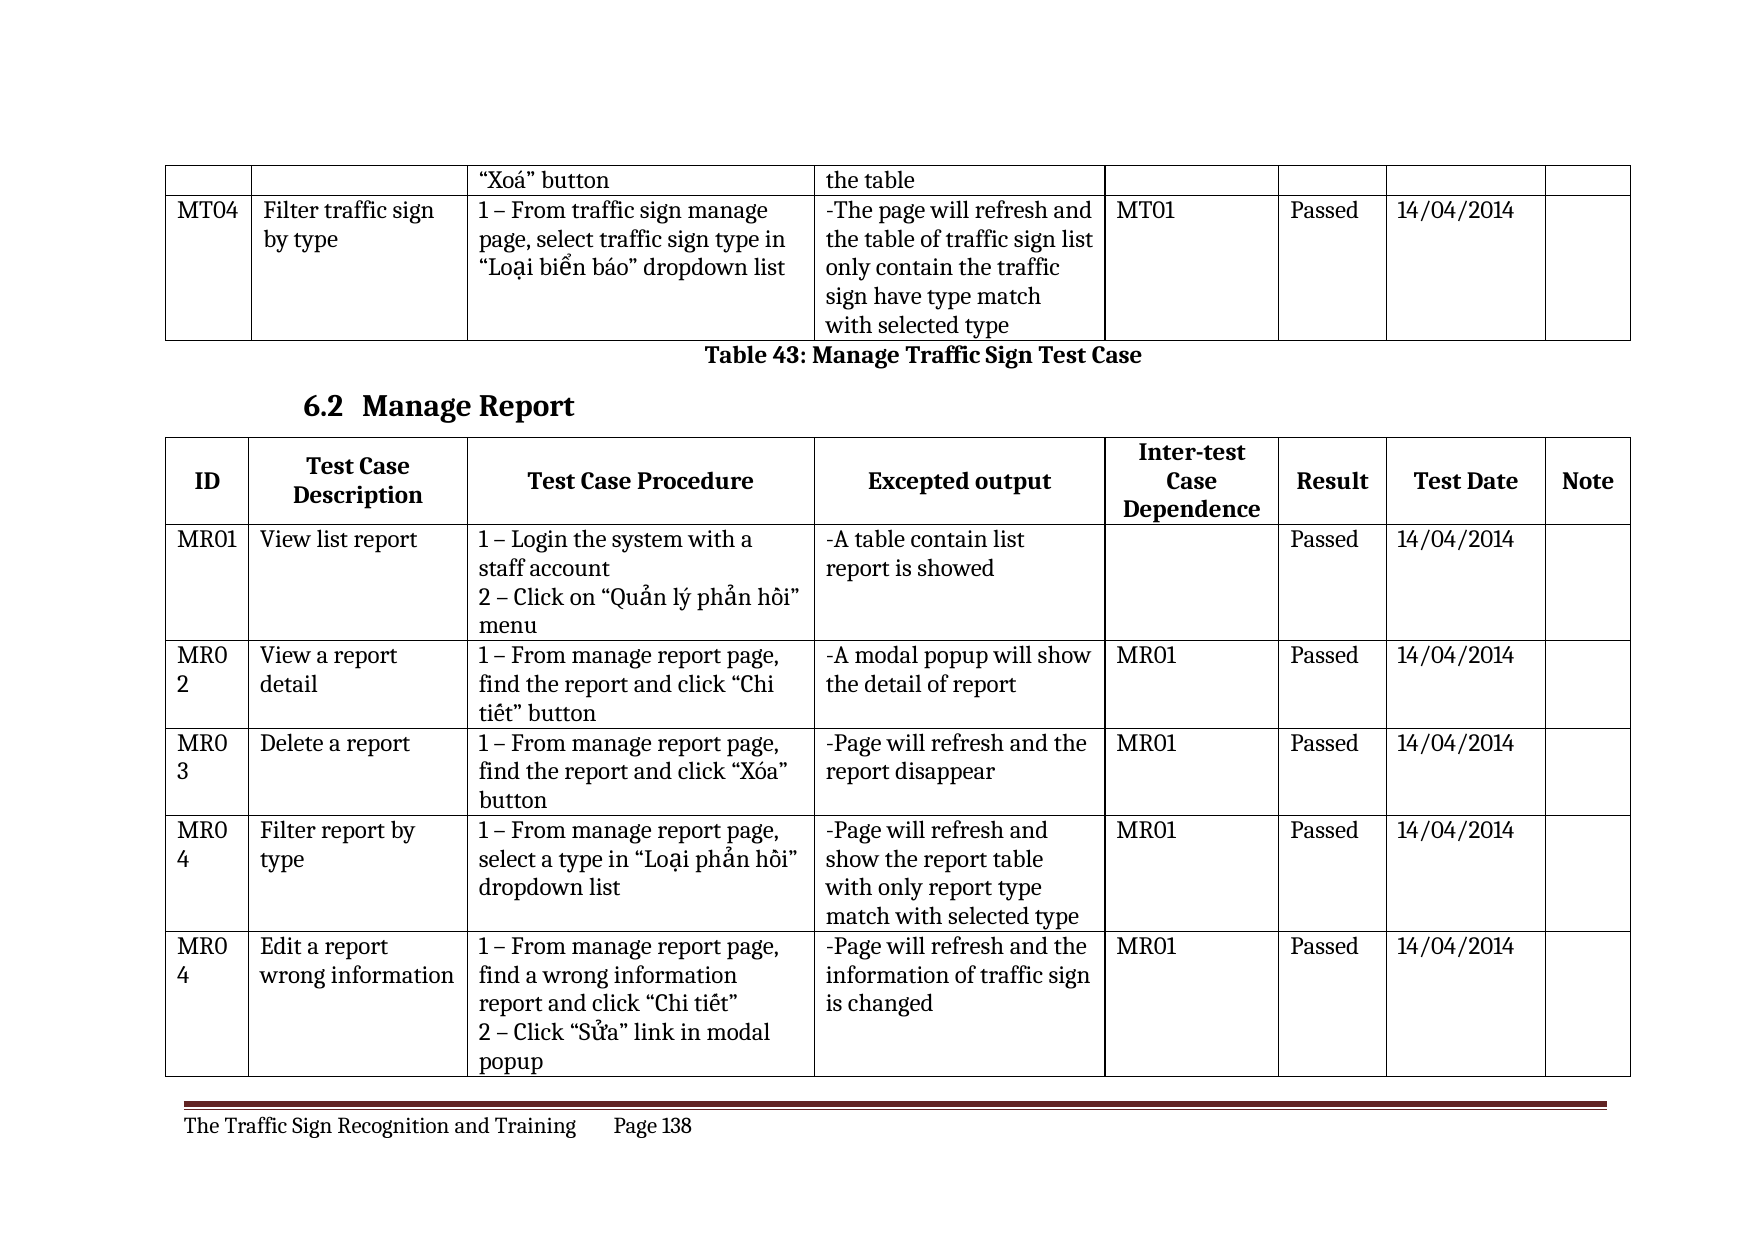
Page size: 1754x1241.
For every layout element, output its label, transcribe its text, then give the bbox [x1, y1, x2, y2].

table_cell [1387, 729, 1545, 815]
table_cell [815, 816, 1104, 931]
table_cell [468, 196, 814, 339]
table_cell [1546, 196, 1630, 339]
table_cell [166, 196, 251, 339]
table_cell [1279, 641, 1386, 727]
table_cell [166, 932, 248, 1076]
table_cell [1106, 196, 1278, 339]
list Table 43: Manage Traffic Sign Test Case [240, 341, 1607, 369]
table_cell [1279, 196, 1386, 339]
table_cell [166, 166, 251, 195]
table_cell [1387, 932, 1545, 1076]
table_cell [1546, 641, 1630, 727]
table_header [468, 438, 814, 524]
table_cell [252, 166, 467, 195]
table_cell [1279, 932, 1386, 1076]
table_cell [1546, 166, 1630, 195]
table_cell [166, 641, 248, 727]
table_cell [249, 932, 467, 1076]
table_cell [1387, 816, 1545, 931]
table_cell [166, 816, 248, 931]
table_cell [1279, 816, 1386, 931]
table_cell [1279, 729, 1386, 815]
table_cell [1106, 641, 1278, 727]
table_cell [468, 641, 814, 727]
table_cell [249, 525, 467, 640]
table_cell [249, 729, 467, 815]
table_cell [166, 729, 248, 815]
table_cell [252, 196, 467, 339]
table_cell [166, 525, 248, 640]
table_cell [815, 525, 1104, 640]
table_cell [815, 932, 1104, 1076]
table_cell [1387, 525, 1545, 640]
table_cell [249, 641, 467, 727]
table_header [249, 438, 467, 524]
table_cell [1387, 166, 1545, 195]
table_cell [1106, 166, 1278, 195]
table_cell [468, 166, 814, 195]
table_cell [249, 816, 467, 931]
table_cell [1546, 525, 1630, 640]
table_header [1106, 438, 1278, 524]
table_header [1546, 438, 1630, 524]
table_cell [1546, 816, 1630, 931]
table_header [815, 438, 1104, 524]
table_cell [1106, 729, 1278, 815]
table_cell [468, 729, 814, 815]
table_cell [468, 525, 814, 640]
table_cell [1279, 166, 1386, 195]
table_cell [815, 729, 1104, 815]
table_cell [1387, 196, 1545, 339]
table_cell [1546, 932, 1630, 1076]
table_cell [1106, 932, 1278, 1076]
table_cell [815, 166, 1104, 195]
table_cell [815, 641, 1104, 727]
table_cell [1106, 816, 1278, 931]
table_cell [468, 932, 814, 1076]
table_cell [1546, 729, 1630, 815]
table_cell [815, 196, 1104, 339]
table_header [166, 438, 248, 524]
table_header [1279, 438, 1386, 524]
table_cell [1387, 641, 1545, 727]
subtitle Manage Report [343, 388, 1607, 424]
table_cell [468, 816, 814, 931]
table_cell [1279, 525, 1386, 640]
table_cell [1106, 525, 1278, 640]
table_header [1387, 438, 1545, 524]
